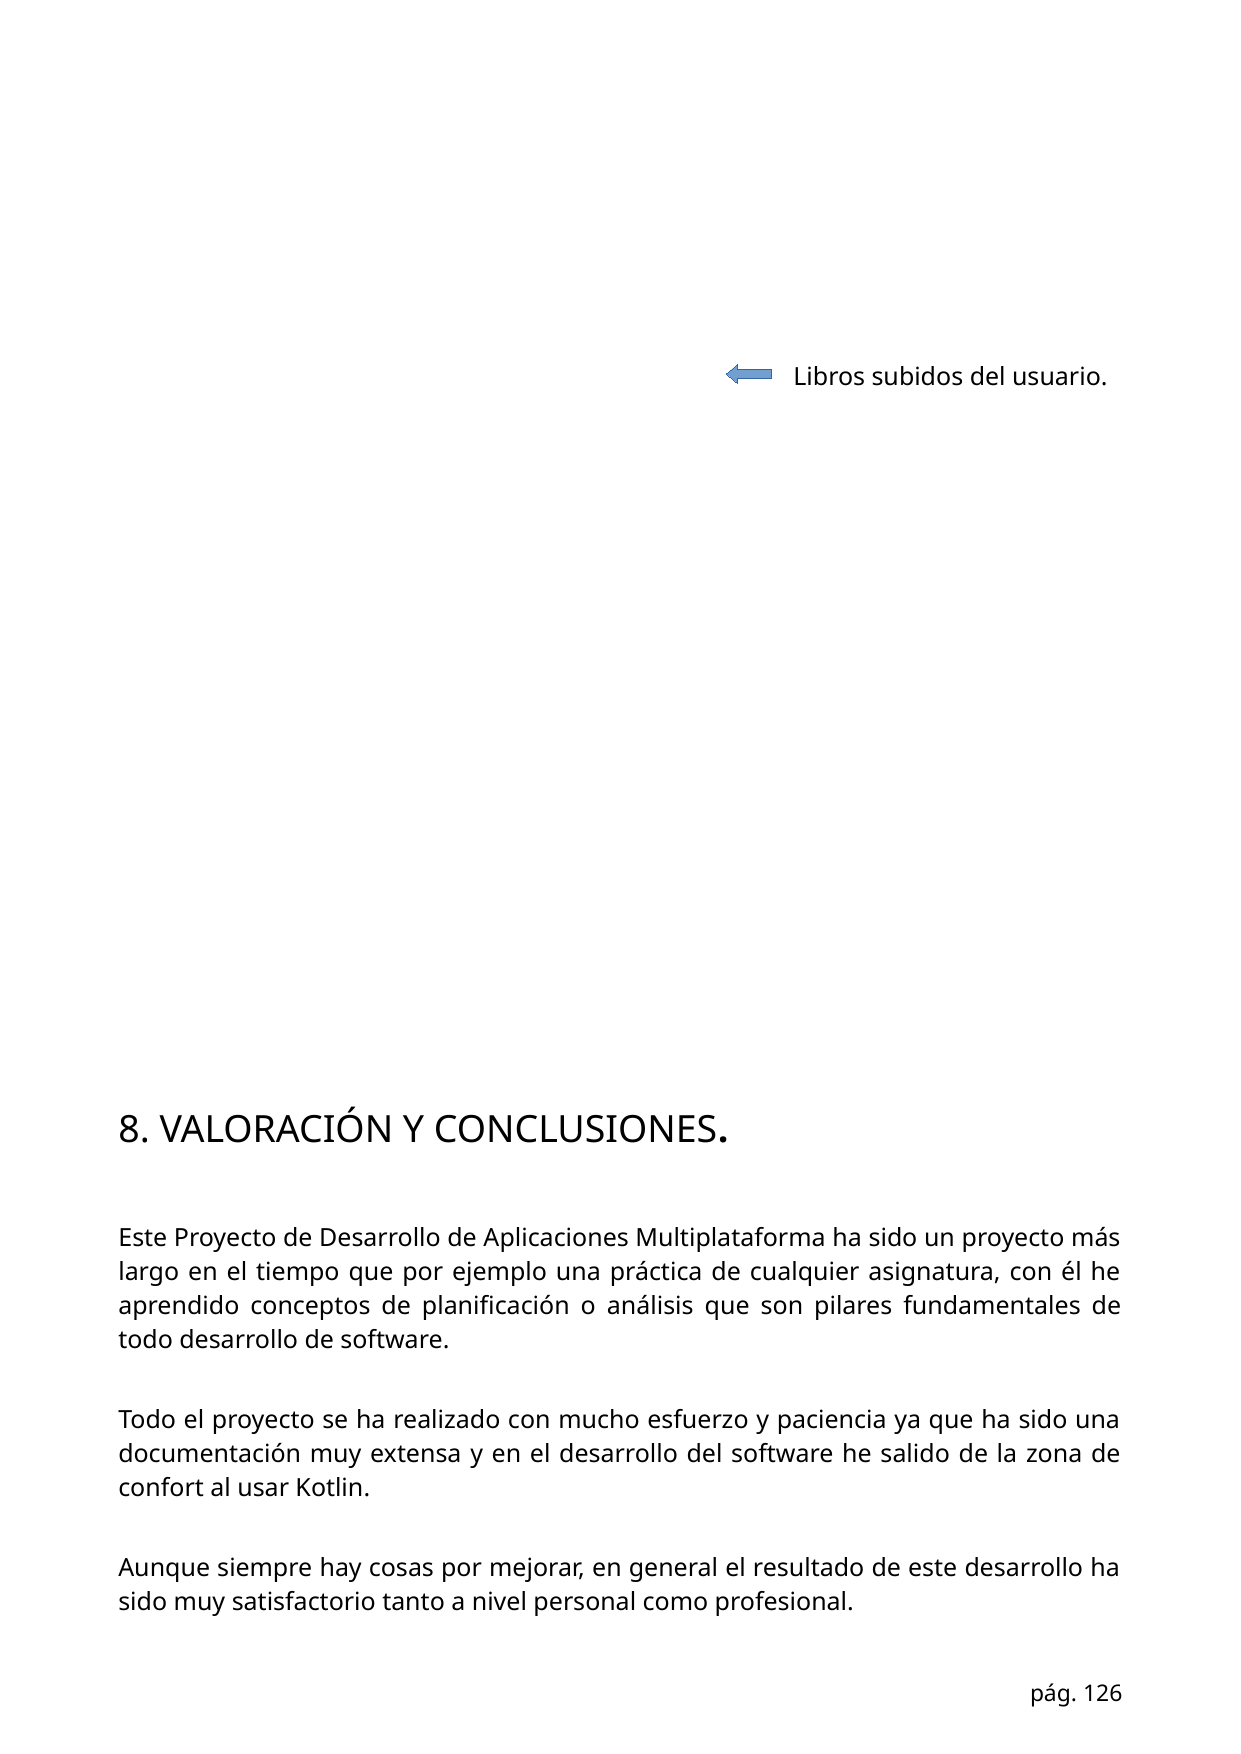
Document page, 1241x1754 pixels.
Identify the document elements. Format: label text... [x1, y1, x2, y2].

text Todo el proyecto se ha realizado con mucho esfuerzo y paciencia ya que ha sido una documentación muy extensa y en el desarrollo del software he salido de la zona de confort al usar Kotlin. [118, 1402, 1122, 1504]
subtitle 8. VALORACIÓN Y CONCLUSIONES. [118, 1102, 1122, 1153]
text Este Proyecto de Desarrollo de Aplicaciones Multiplataforma ha sido un proyecto más largo en el tiempo que por ejemplo una práctica de cualquier asignatura, con él he aprendido conceptos de planificación o análisis que son pilares fundamentales de todo desarrollo de software. [118, 1219, 1122, 1356]
text Aunque siempre hay cosas por mejorar, en general el resultado de este desarrollo ha sido muy satisfactorio tanto a nivel personal como profesional. [118, 1550, 1122, 1618]
text Libros subidos del usuario. [118, 358, 1122, 392]
